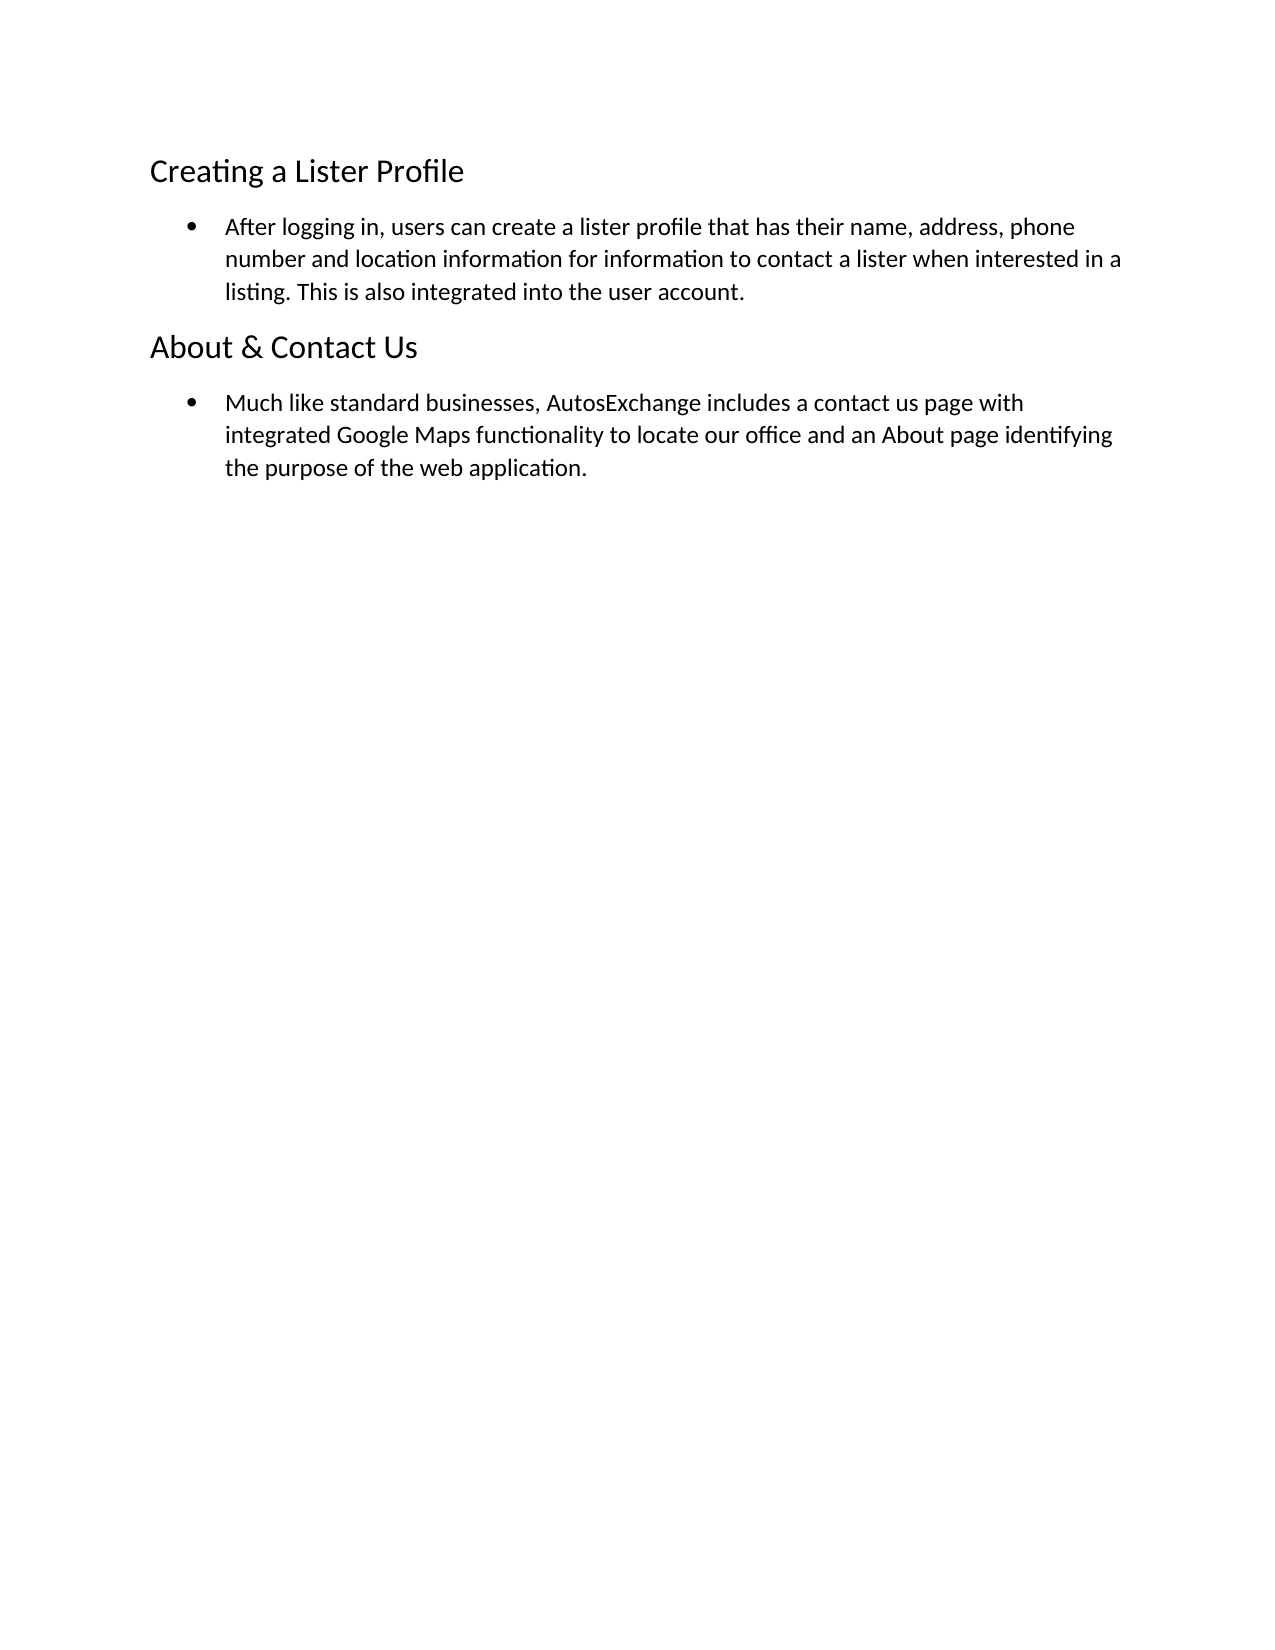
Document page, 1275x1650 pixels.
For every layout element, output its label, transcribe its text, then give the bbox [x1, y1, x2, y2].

text Creating a Lister Profile [150, 150, 1125, 191]
list Much like standard businesses, AutosExchange includes a contact us page with integrated Google Maps functionality to locate our office and an About page identifying the purpose of the web application. [187, 387, 1125, 483]
text About & Contact Us [150, 326, 1125, 367]
list After logging in, users can create a lister profile that has their name, address, phone number and location information for information to contact a lister when interested in a listing. This is also integrated into the user account. [187, 211, 1125, 307]
